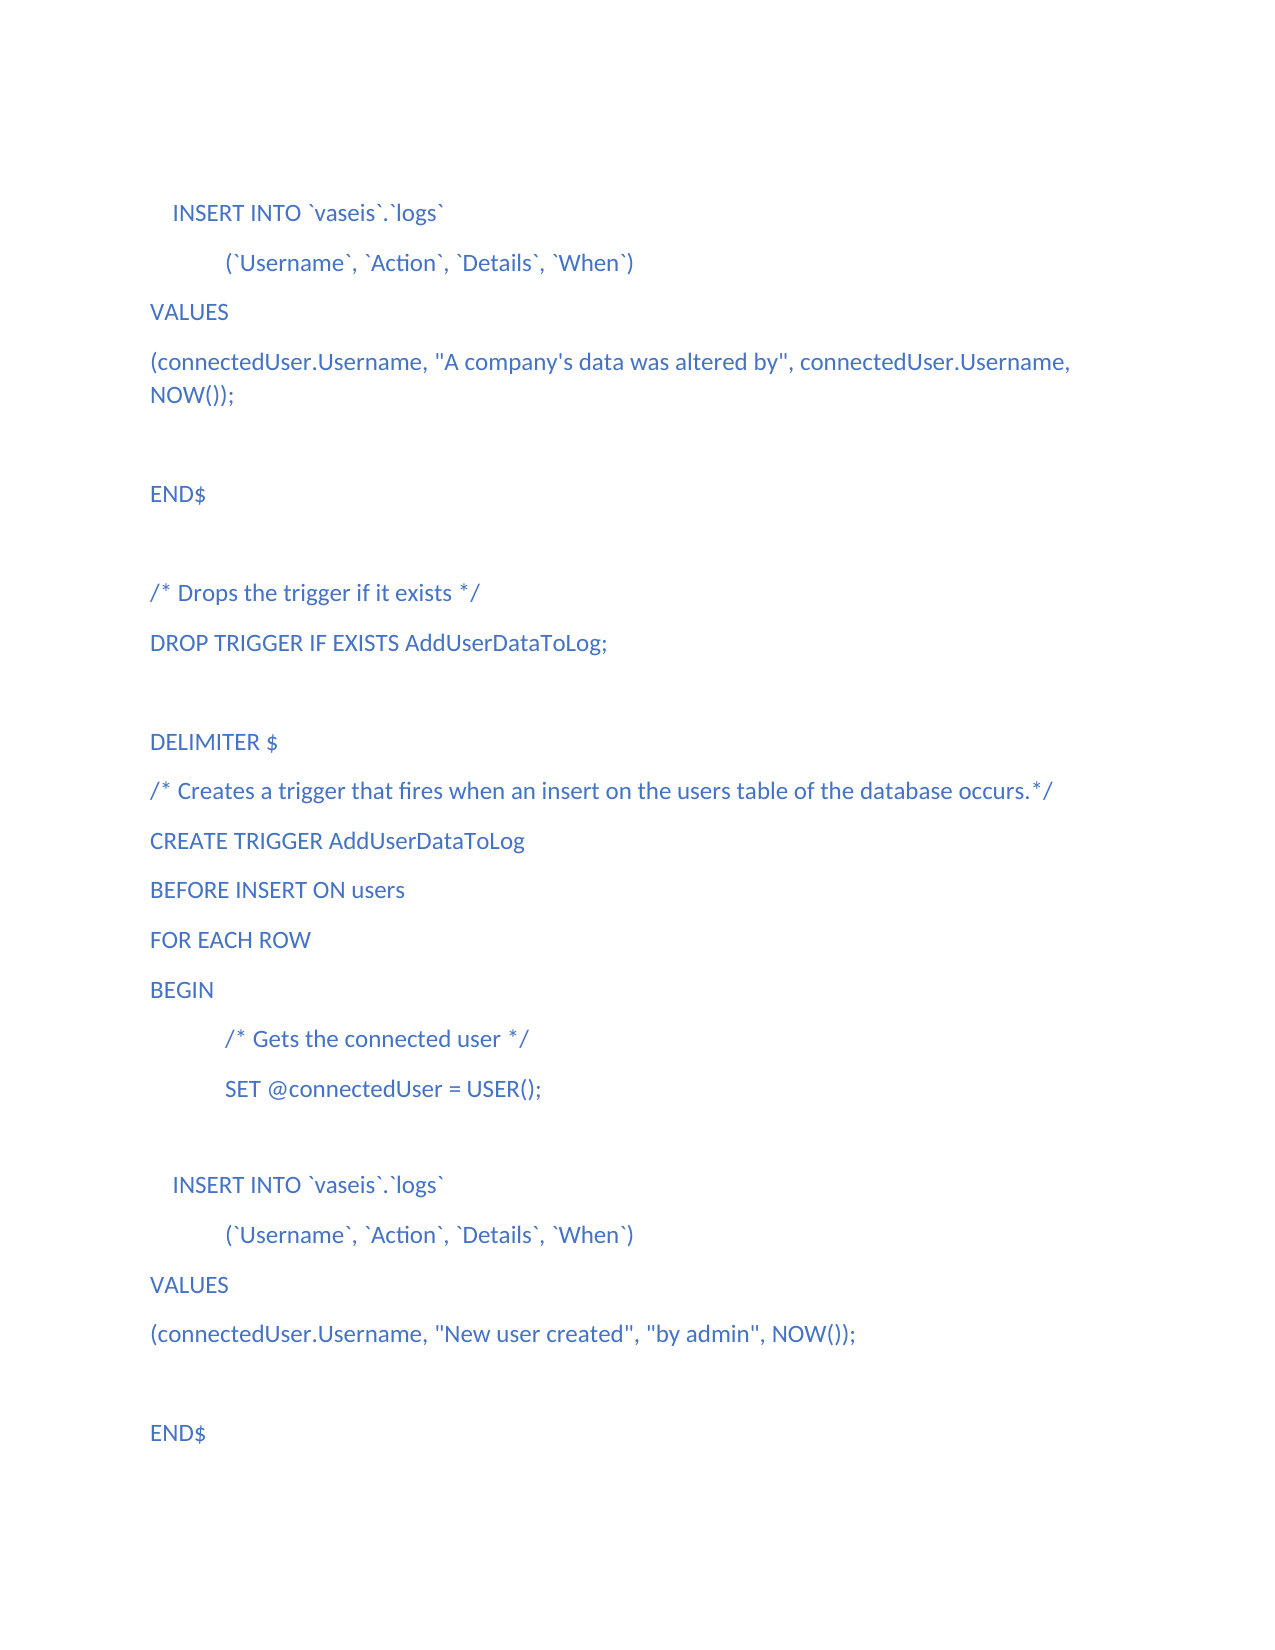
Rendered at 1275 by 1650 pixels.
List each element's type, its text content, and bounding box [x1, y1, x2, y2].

text /* Drops the trigger if it exists */ [150, 577, 1125, 608]
text (connectedUser.Username, "New user created", "by admin", NOW()); [150, 1318, 1125, 1349]
text VALUES [150, 1269, 1125, 1299]
text END$ [150, 1417, 1125, 1448]
text DELIMITER $ [150, 726, 1125, 756]
text INSERT INTO `vaseis`.`logs` [150, 1169, 1125, 1200]
text DROP TRIGGER IF EXISTS AddUserDataToLog; [150, 627, 1125, 657]
text SET @connectedUser = USER(); [150, 1073, 1125, 1103]
text (`Username`, `Action`, `Details`, `When`) [150, 247, 1125, 277]
text BEGIN [150, 974, 1125, 1004]
text END$ [150, 478, 1125, 508]
text BEFORE INSERT ON users [150, 874, 1125, 905]
text CREATE TRIGGER AddUserDataToLog [150, 825, 1125, 856]
text /* Creates a trigger that fires when an insert on the users table of the database occurs.*/ [150, 775, 1125, 806]
text FOR EACH ROW [150, 924, 1125, 955]
text INSERT INTO `vaseis`.`logs` [150, 197, 1125, 228]
text /* Gets the connected user */ [150, 1023, 1125, 1054]
text VALUES [150, 296, 1125, 327]
text (connectedUser.Username, "A company's data was altered by", connectedUser.Username, NOW()); [150, 346, 1125, 409]
text (`Username`, `Action`, `Details`, `When`) [150, 1219, 1125, 1250]
